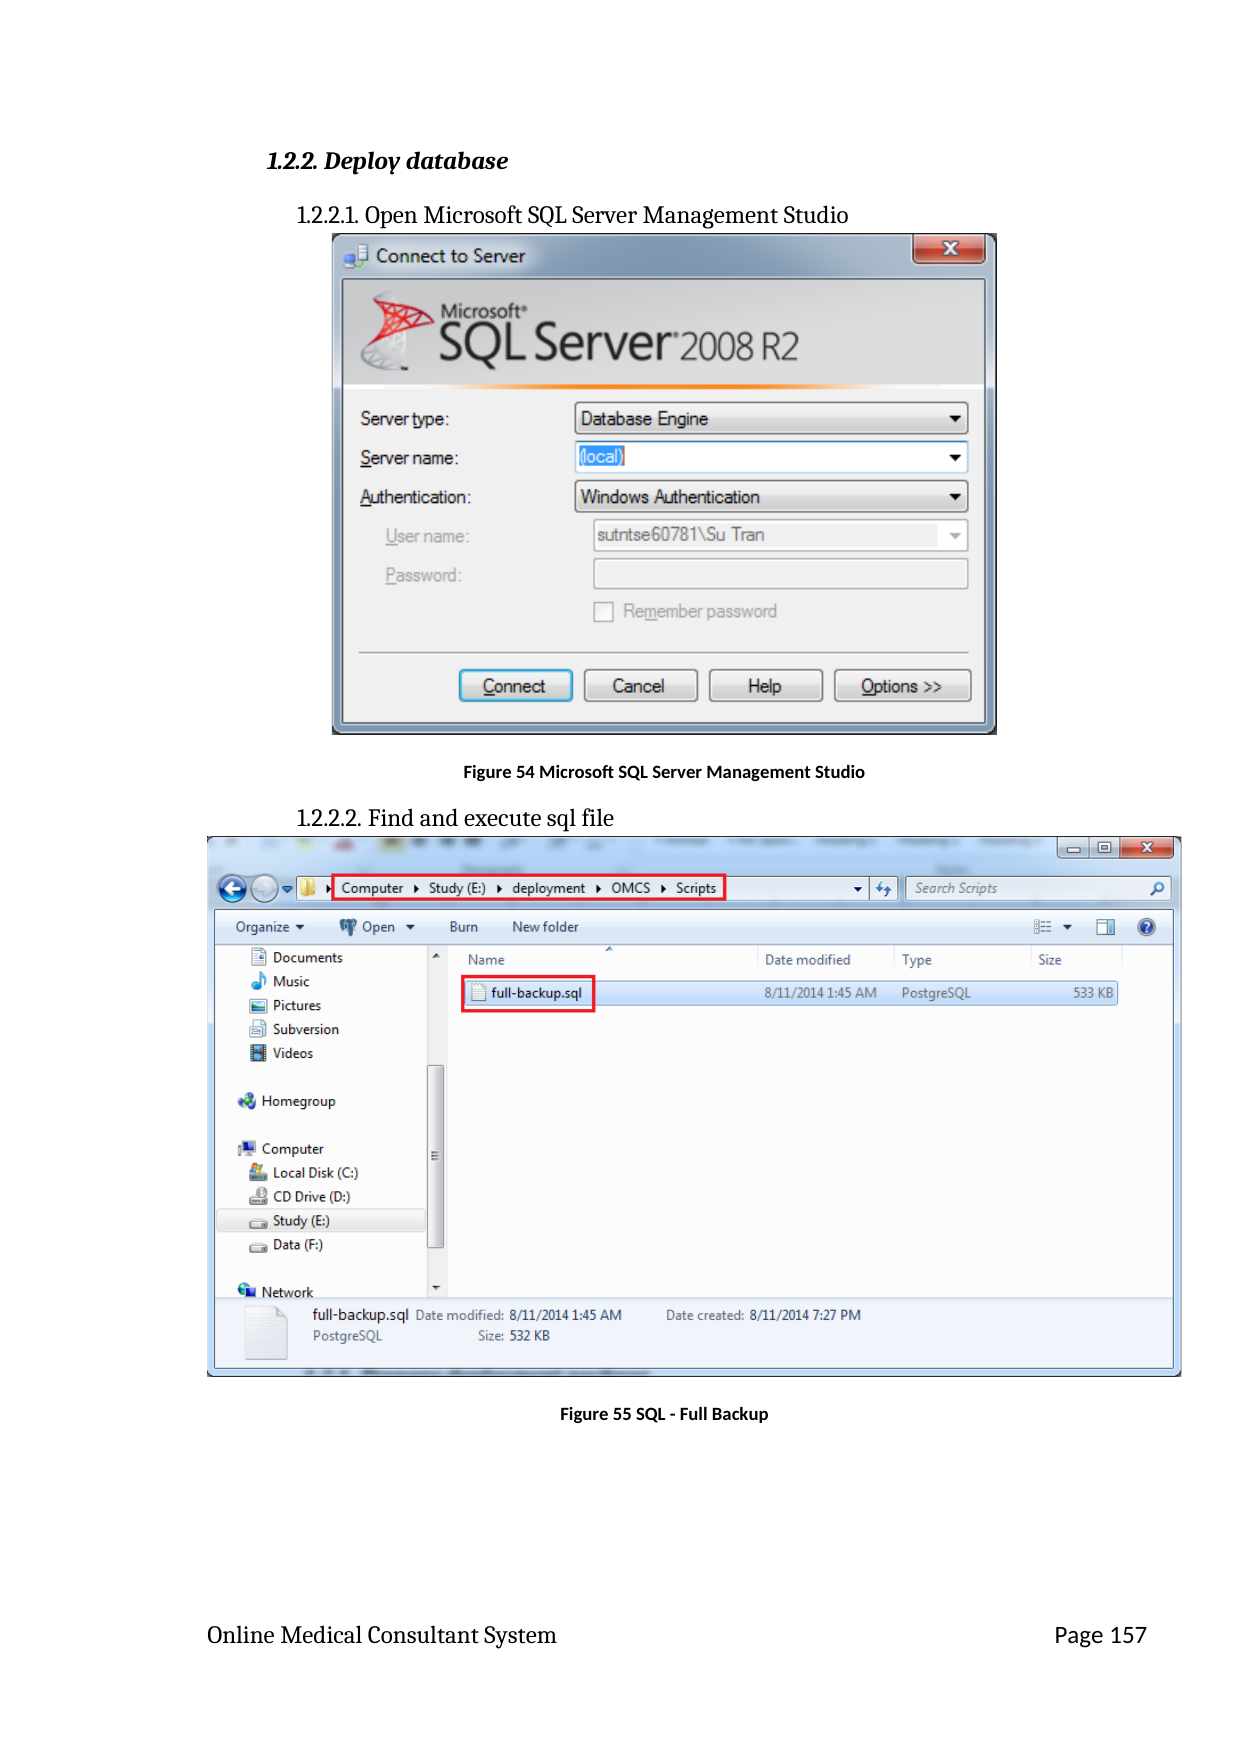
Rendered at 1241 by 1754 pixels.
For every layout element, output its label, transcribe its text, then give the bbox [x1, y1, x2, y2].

picture [331, 233, 997, 735]
subtitle Open Microsoft SQL Server Management Studio [282, 201, 1122, 229]
subtitle Find and execute sql file [282, 804, 1122, 832]
picture [207, 836, 1182, 1377]
subtitle Deploy database [267, 147, 1122, 176]
